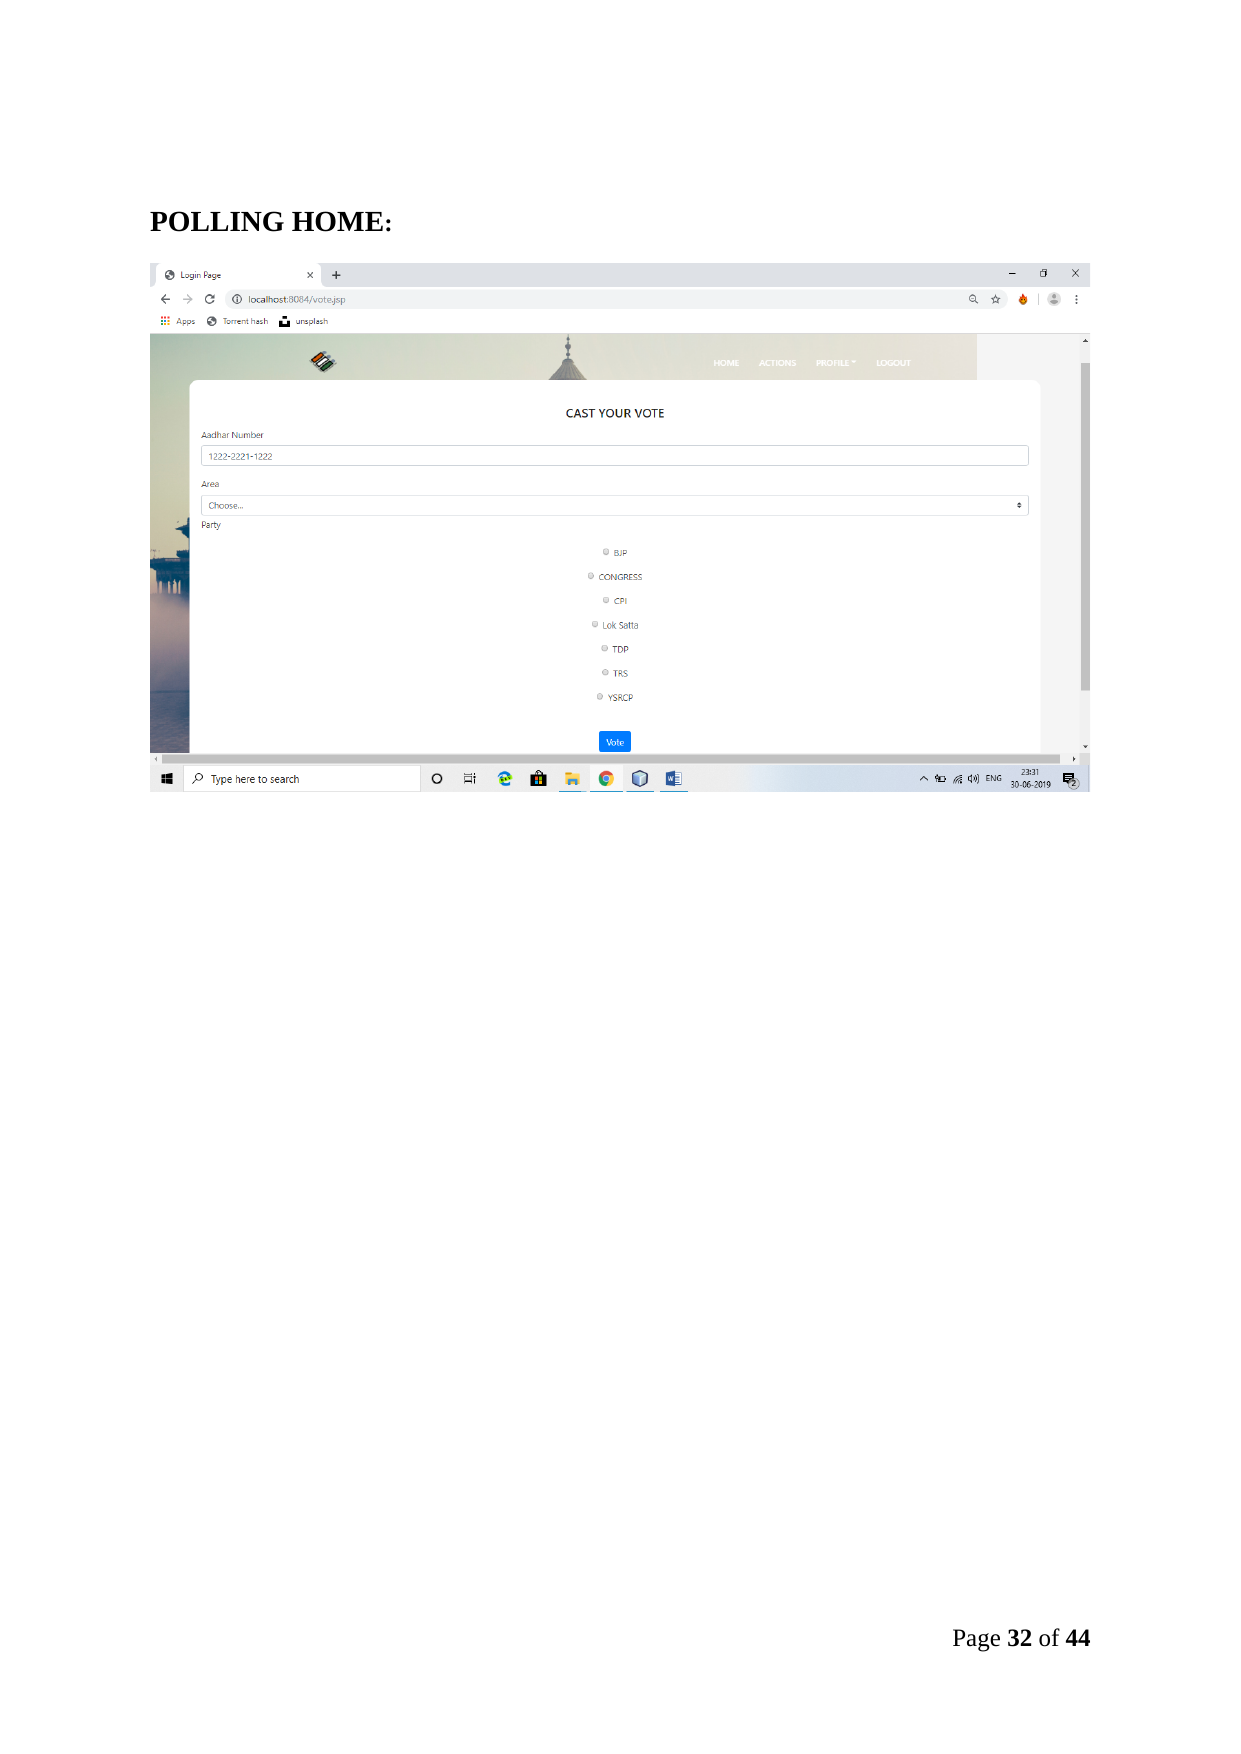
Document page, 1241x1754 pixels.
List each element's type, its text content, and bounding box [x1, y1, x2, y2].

text POLLING HOME: [150, 204, 1090, 237]
picture [150, 263, 1091, 792]
